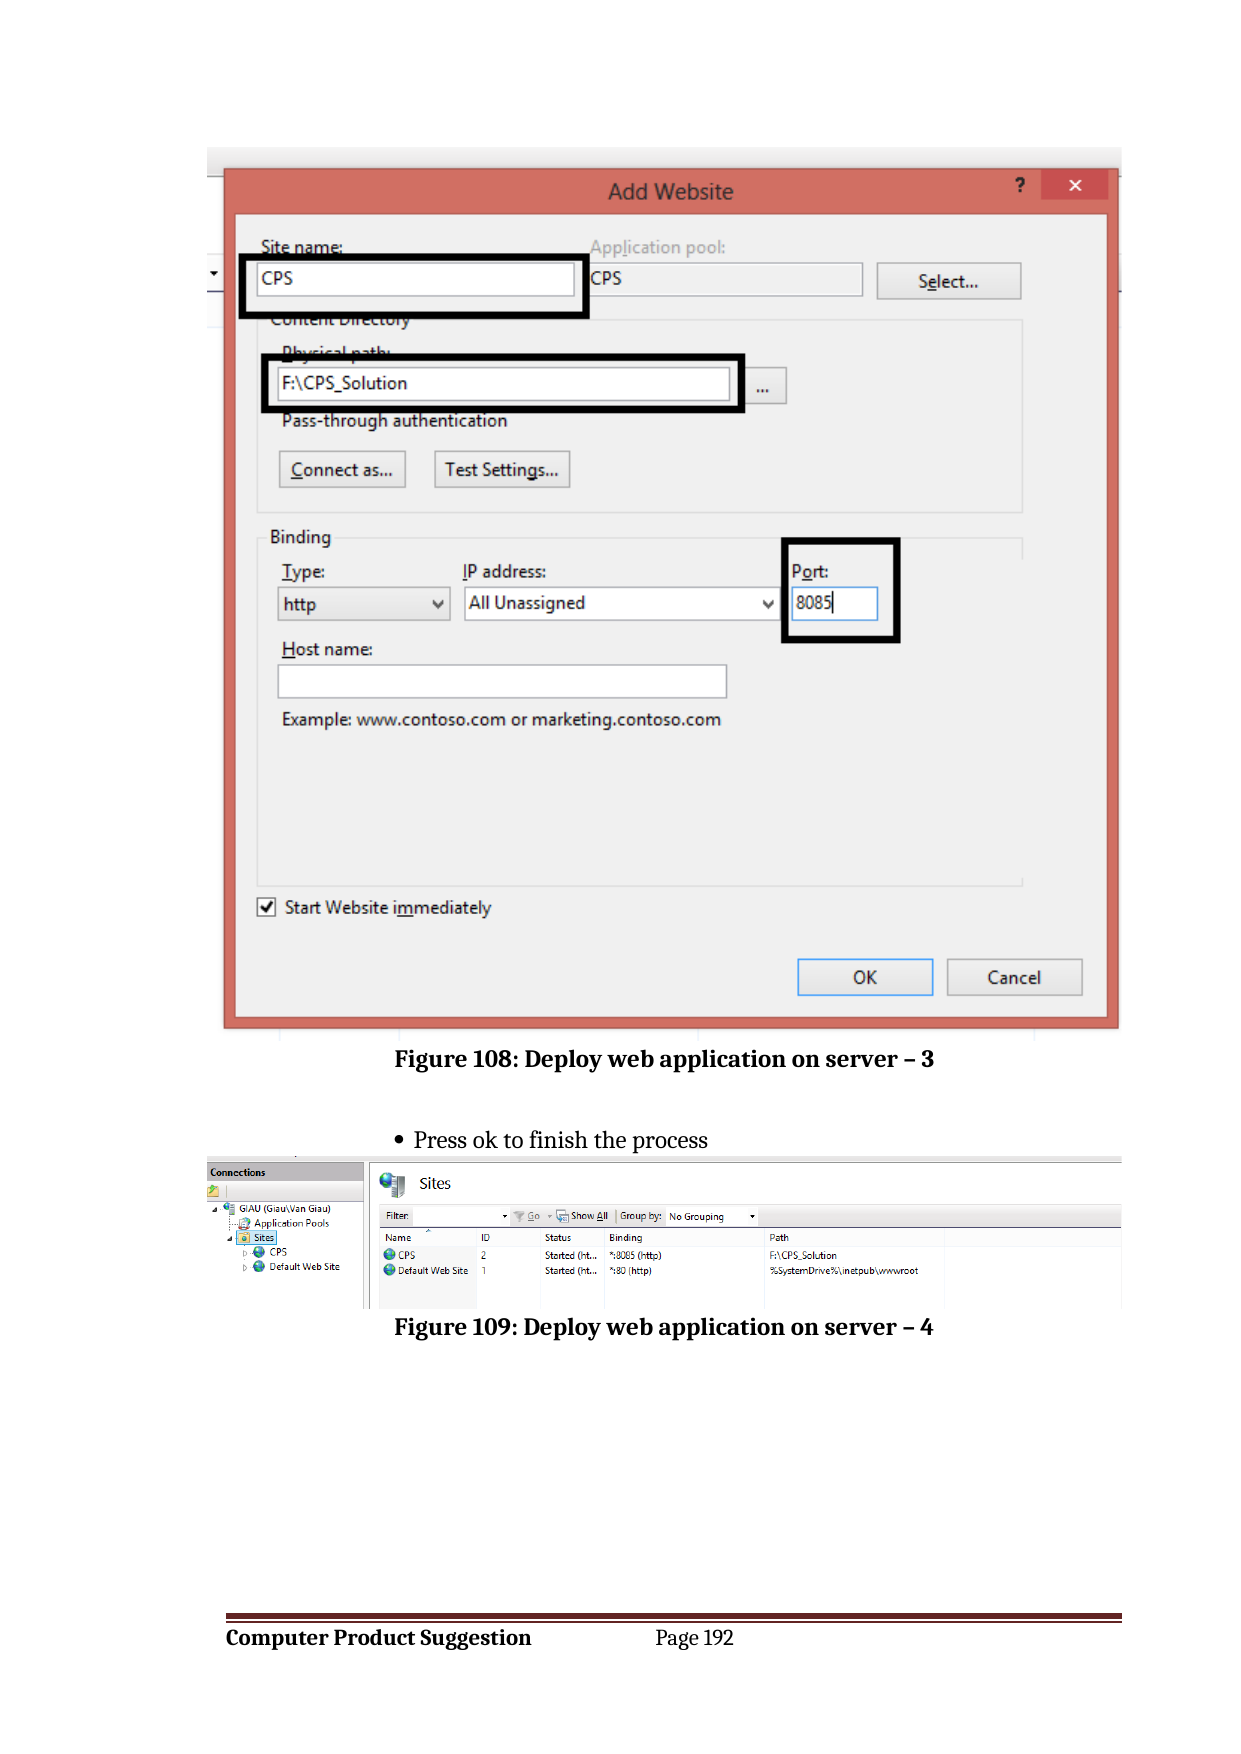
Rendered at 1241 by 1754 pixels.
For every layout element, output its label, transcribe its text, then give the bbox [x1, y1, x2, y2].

picture [207, 1156, 1122, 1309]
list Press ok to finish the process [394, 1126, 1122, 1154]
text Figure 108: Deploy web application on server – 3 [207, 1045, 1122, 1074]
text Figure 109: Deploy web application on server – 4 [207, 1313, 1122, 1342]
picture [207, 147, 1122, 1041]
